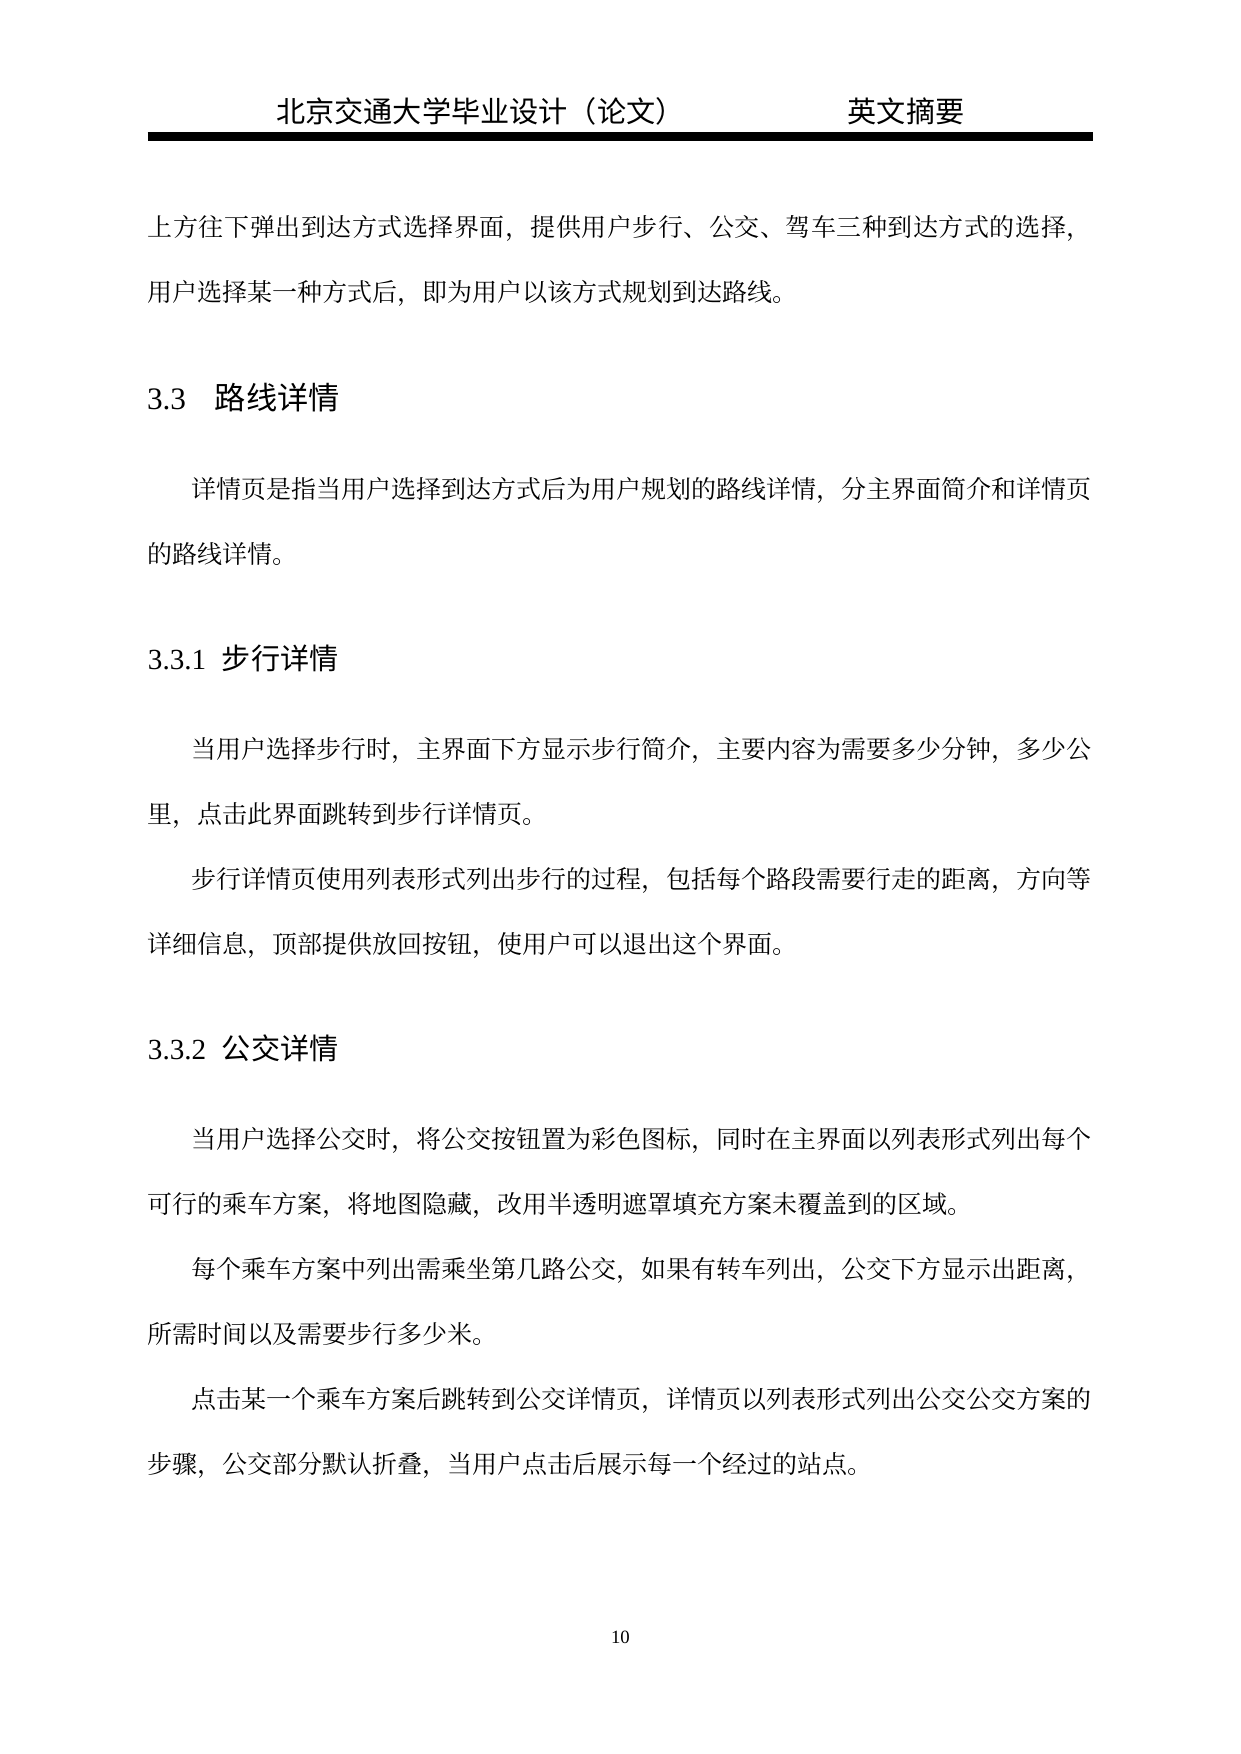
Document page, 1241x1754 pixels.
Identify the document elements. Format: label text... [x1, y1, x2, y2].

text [148, 193, 1092, 323]
text 步行详情页使用列表形式列出步行的过程，包括每个路段需要行走的距离，方向等详细信息，顶部提供放回按钮，使用户可以退出这个界面。 [148, 845, 1092, 975]
text 每个乘车方案中列出需乘坐第几路公交，如果有转车列出，公交下方显示出距离，所需时间以及需要步行多少米。 [148, 1235, 1092, 1365]
subtitle 步行详情 [148, 636, 1092, 678]
text 点击某一个乘车方案后跳转到公交详情页，详情页以列表形式列出公交公交方案的步骤，公交部分默认折叠，当用户点击后展示每一个经过的站点。 [148, 1365, 1092, 1495]
text 当用户选择步行时，主界面下方显示步行简介，主要内容为需要多少分钟，多少公里，点击此界面跳转到步行详情页。 [148, 715, 1092, 845]
text 当用户选择公交时，将公交按钮置为彩色图标，同时在主界面以列表形式列出每个可行的乘车方案，将地图隐藏，改用半透明遮罩填充方案未覆盖到的区域。 [148, 1105, 1092, 1235]
subtitle 路线详情 [147, 373, 1092, 418]
subtitle 公交详情 [148, 1025, 1092, 1068]
text 详情页是指当用户选择到达方式后为用户规划的路线详情，分主界面简介和详情页的路线详情。 [148, 456, 1092, 586]
